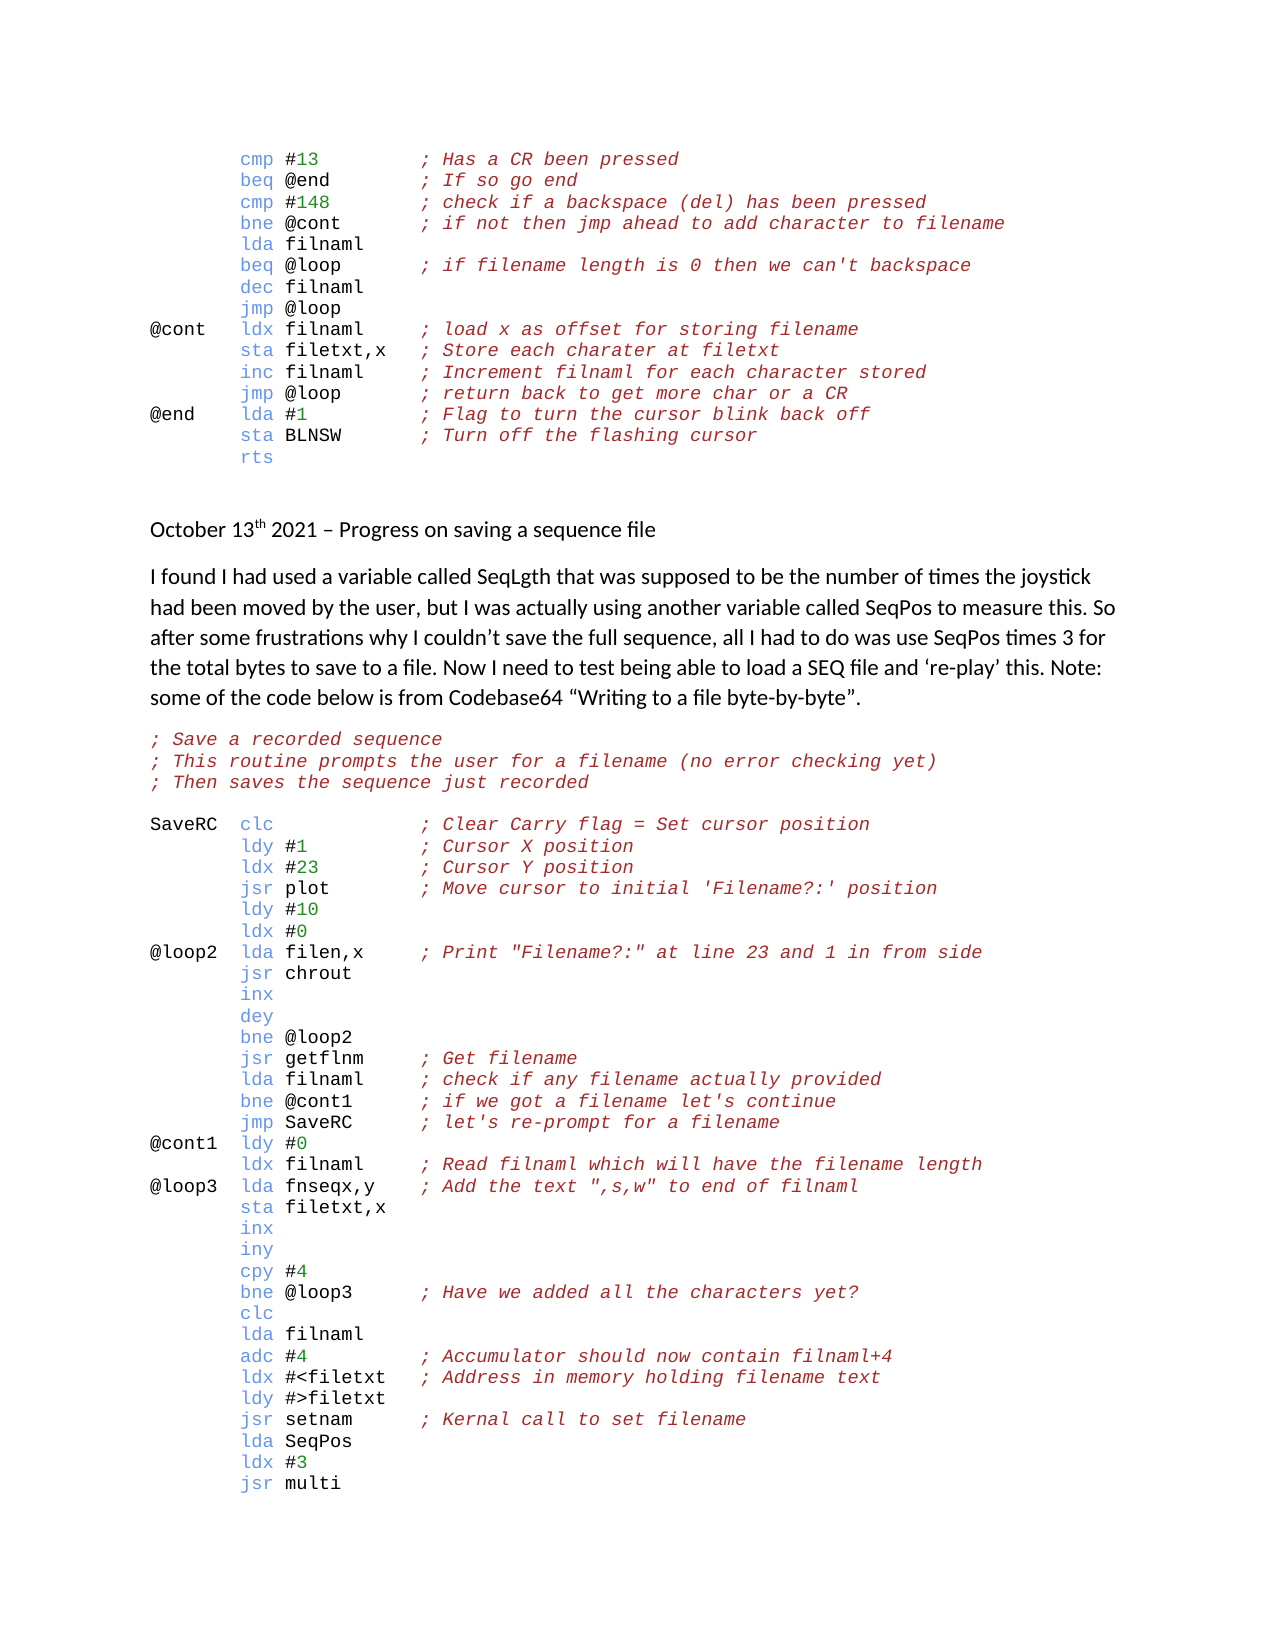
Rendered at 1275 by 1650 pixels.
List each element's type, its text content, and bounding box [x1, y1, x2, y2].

text ldy #1 ; Cursor X position [150, 836, 1125, 858]
text adc #4 ; Accumulator should now contain filnaml+4 [150, 1346, 1125, 1368]
text sta BLNSW ; Turn off the flashing cursor [150, 426, 1125, 447]
text lda filnaml ; check if any filename actually provided [150, 1070, 1125, 1091]
text cmp #148 ; check if a backspace (del) has been pressed [150, 192, 1125, 214]
text ; This routine prompts the user for a filename (no error checking yet) [150, 751, 1125, 773]
text ldy #10 [150, 900, 1125, 921]
text October 13th 2021 – Progress on saving a sequence file [150, 516, 1125, 544]
text lda filnaml [150, 1325, 1125, 1346]
text @loop3 lda fnseqx,y ; Add the text ",s,w" to end of filnaml [150, 1176, 1125, 1198]
text rts [150, 447, 1125, 469]
text @end lda #1 ; Flag to turn the cursor blink back off [150, 405, 1125, 426]
text ldx #3 [150, 1453, 1125, 1474]
text bne @loop2 [150, 1028, 1125, 1049]
text ldx #23 ; Cursor Y position [150, 858, 1125, 879]
text ldy #>filetxt [150, 1389, 1125, 1410]
text sta filetxt,x ; Store each charater at filetxt [150, 341, 1125, 362]
text cpy #4 [150, 1261, 1125, 1283]
text clc [150, 1304, 1125, 1325]
text dey [150, 1006, 1125, 1028]
text jsr plot ; Move cursor to initial 'Filename?:' position [150, 879, 1125, 900]
text ldx #<filetxt ; Address in memory holding filename text [150, 1368, 1125, 1389]
text ; Save a recorded sequence [150, 730, 1125, 751]
text I found I had used a variable called SeqLgth that was supposed to be the number of times the joystick had been moved by the user, but I was actually using another variable called SeqPos to measure this. So after some frustrations why I couldn’t save the full sequence, all I had to do was use SeqPos times 3 for the total bytes to save to a file. Now I need to test being able to load a SEQ file and ‘re-play’ this. Note: some of the code below is from Codebase64 “Writing to a file byte-by-byte”. [150, 562, 1125, 711]
text dec filnaml [150, 277, 1125, 299]
text jsr setnam ; Kernal call to set filename [150, 1410, 1125, 1431]
text inx [150, 985, 1125, 1006]
text beq @end ; If so go end [150, 171, 1125, 192]
text @cont ldx filnaml ; load x as offset for storing filename [150, 320, 1125, 341]
text ; Then saves the sequence just recorded [150, 773, 1125, 794]
text sta filetxt,x [150, 1198, 1125, 1219]
text jsr chrout [150, 964, 1125, 985]
text SaveRC clc ; Clear Carry flag = Set cursor position [150, 815, 1125, 836]
text ldx #0 [150, 921, 1125, 943]
text cmp #13 ; Has a CR been pressed [150, 150, 1125, 171]
text inc filnaml ; Increment filnaml for each character stored [150, 362, 1125, 384]
text jsr multi [150, 1474, 1125, 1495]
text bne @cont ; if not then jmp ahead to add character to filename [150, 214, 1125, 235]
text beq @loop ; if filename length is 0 then we can't backspace [150, 256, 1125, 277]
text jmp @loop ; return back to get more char or a CR [150, 384, 1125, 405]
text jsr getflnm ; Get filename [150, 1049, 1125, 1070]
text lda filnaml [150, 235, 1125, 256]
text @loop2 lda filen,x ; Print "Filename?:" at line 23 and 1 in from side [150, 943, 1125, 964]
text inx [150, 1219, 1125, 1240]
text iny [150, 1240, 1125, 1261]
text jmp @loop [150, 299, 1125, 320]
text bne @loop3 ; Have we added all the characters yet? [150, 1283, 1125, 1304]
text lda SeqPos [150, 1431, 1125, 1453]
text jmp SaveRC ; let's re-prompt for a filename [150, 1113, 1125, 1134]
text bne @cont1 ; if we got a filename let's continue [150, 1091, 1125, 1113]
text ldx filnaml ; Read filnaml which will have the filename length [150, 1155, 1125, 1176]
text @cont1 ldy #0 [150, 1134, 1125, 1155]
